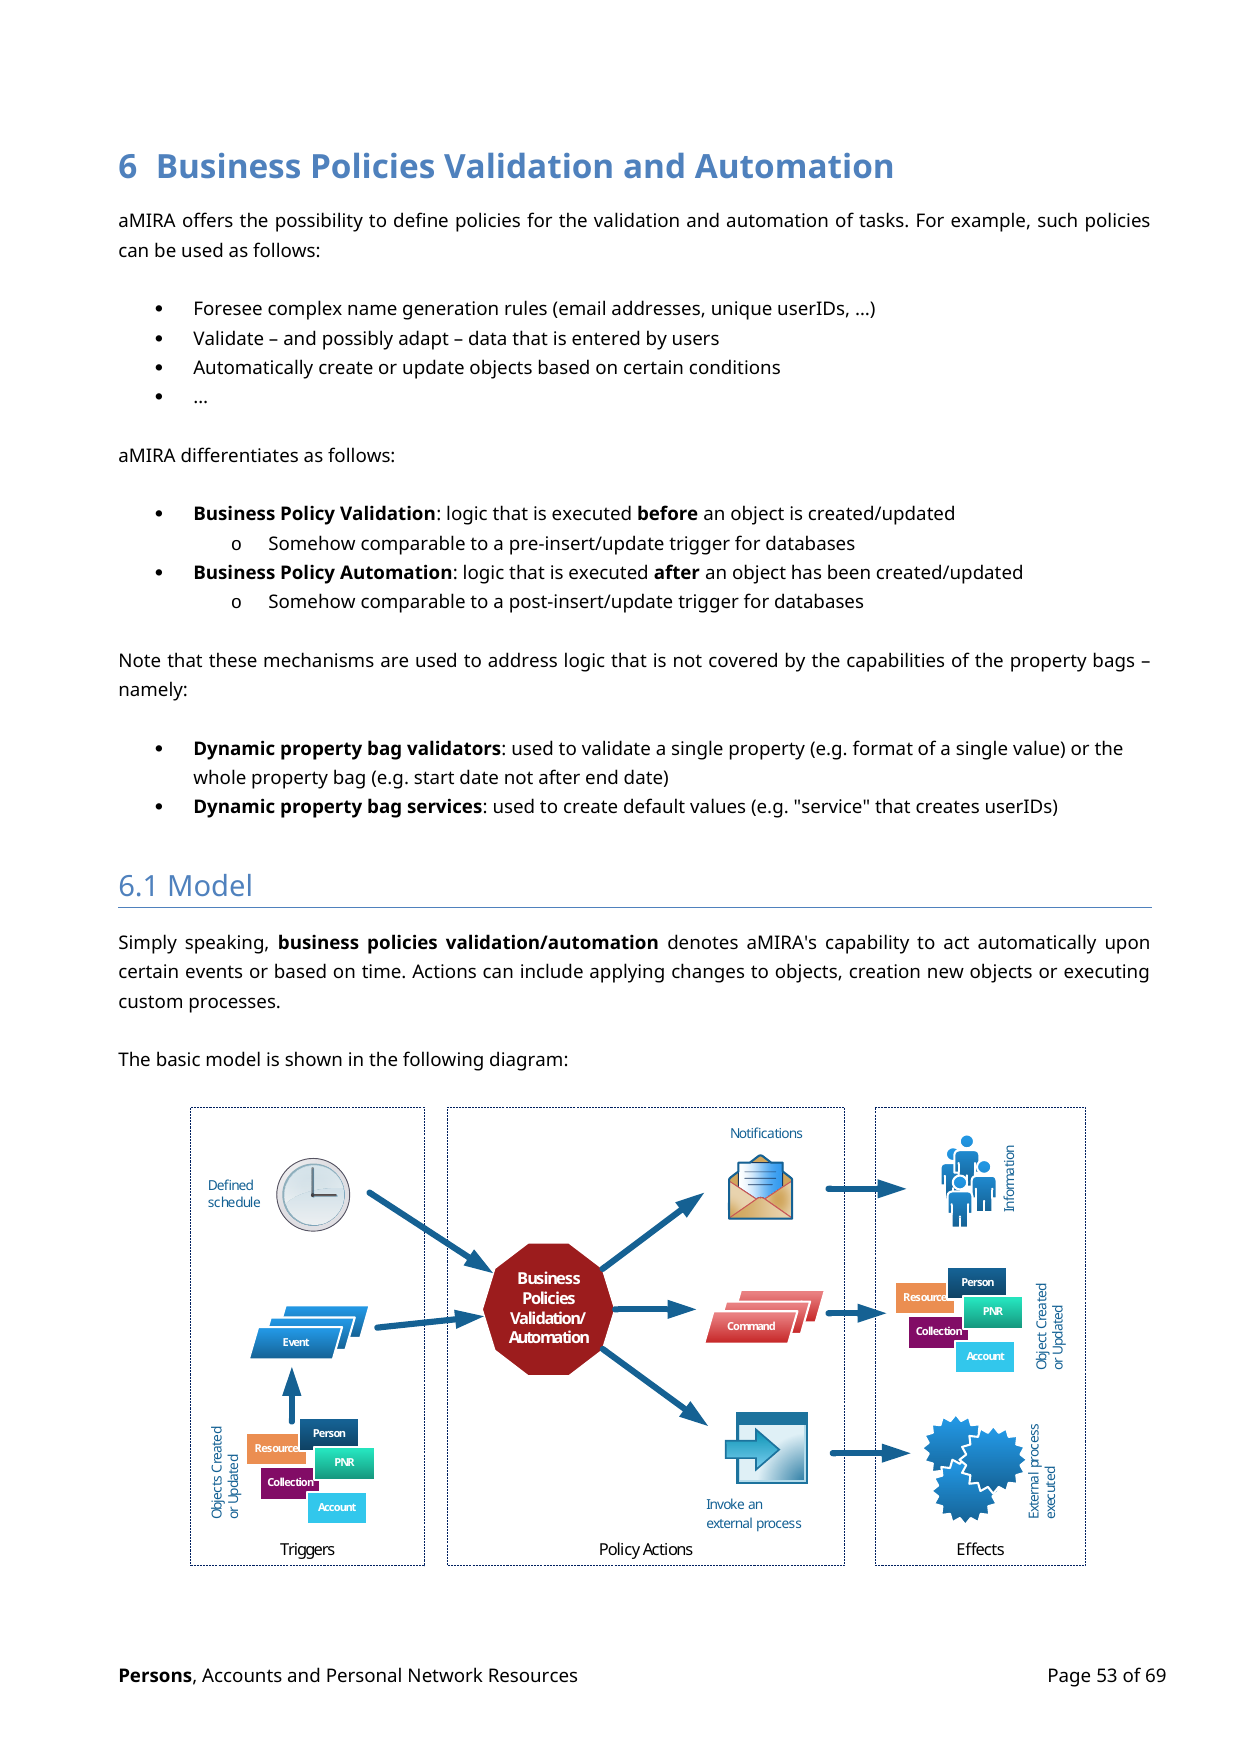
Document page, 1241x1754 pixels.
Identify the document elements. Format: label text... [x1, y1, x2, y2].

list Validate – and possibly adapt – data that is entered by users [156, 325, 1152, 350]
list Dynamic property bag validators: used to validate a single property (e.g. format of a single value) or the whole property bag (e.g. start date not after end date) [156, 735, 1152, 790]
list Business Policy Automation: logic that is executed after an object has been created/updated [156, 559, 1152, 585]
list Somehow comparable to a post-insert/update trigger for databases [231, 589, 1152, 614]
list Business Policy Validation: logic that is executed before an object is created/updated [156, 501, 1152, 526]
subtitle Model [118, 865, 1152, 907]
list Dynamic property bag services: used to create default values (e.g. "service" that creates userIDs) [156, 794, 1152, 819]
list Foresee complex name generation rules (email addresses, unique userIDs, …) [156, 296, 1152, 321]
list Automatically create or update objects based on certain conditions [156, 354, 1152, 380]
subtitle Business Policies Validation and Automation [118, 143, 1152, 188]
text aMIRA offers the possibility to define policies for the validation and automation of tasks. For example, such policies can be used as follows: [118, 208, 1152, 263]
list Somehow comparable to a pre-insert/update trigger for databases [231, 530, 1152, 556]
list … [156, 383, 1152, 409]
text Simply speaking, business policies validation/automation denotes aMIRA's capability to act automatically upon certain events or based on time. Actions can include applying changes to objects, creation new objects or executing custom processes. [118, 929, 1152, 1013]
text aMIRA differentiates as follows: [118, 442, 1152, 467]
text Note that these mechanisms are used to address logic that is not covered by the capabilities of the property bags – namely: [118, 647, 1152, 702]
text The basic model is shown in the following diagram: [118, 1047, 1152, 1072]
